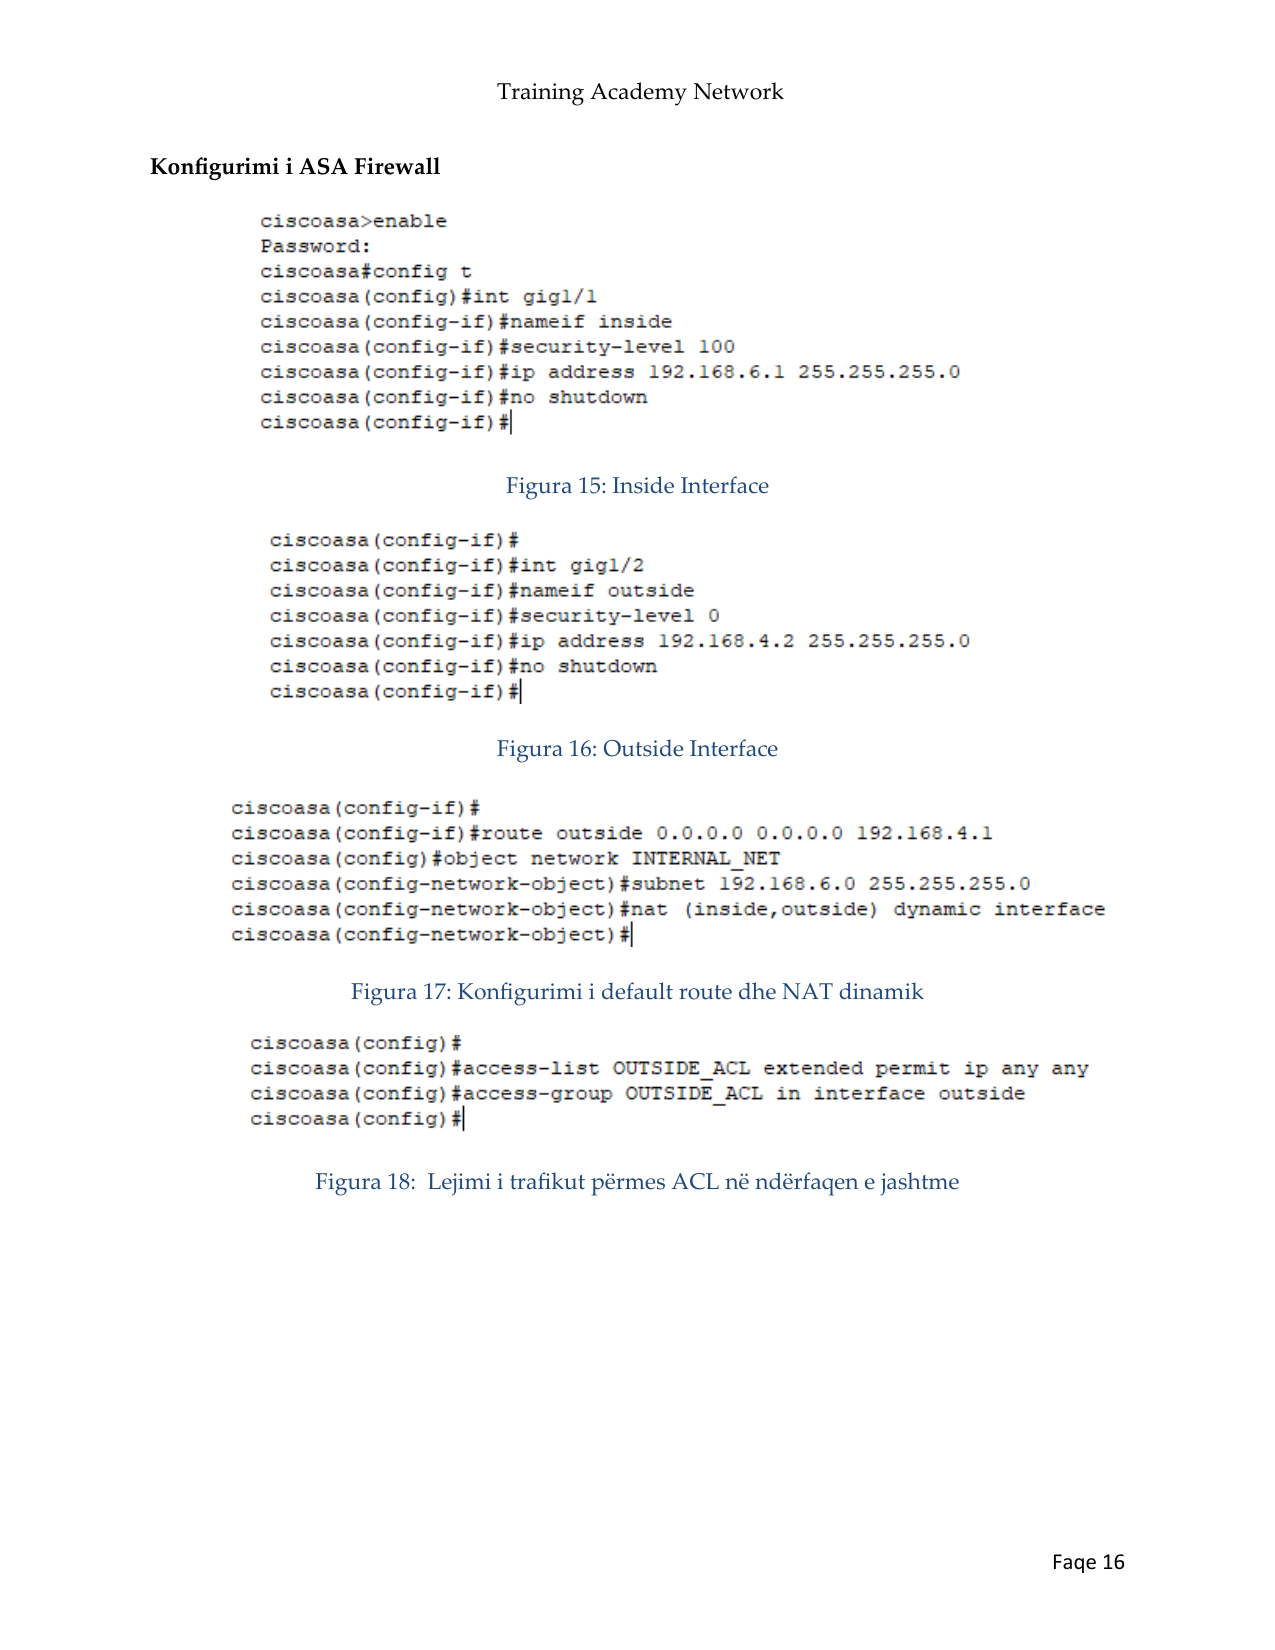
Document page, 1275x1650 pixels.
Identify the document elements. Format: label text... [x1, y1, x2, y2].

text Figura 18: Lejimi i trafikut përmes ACL në ndërfaqen e jashtme [150, 1165, 1125, 1196]
text Konfigurimi i ASA Firewall [150, 150, 1125, 181]
text Figura 15: Inside Interface [150, 469, 1125, 500]
picture [228, 793, 1122, 947]
text Figura 16: Outside Interface [150, 732, 1125, 763]
picture [257, 210, 1018, 441]
picture [265, 530, 1010, 704]
picture [247, 1035, 1103, 1136]
text Figura 17: Konfigurimi i default route dhe NAT dinamik [150, 975, 1125, 1006]
